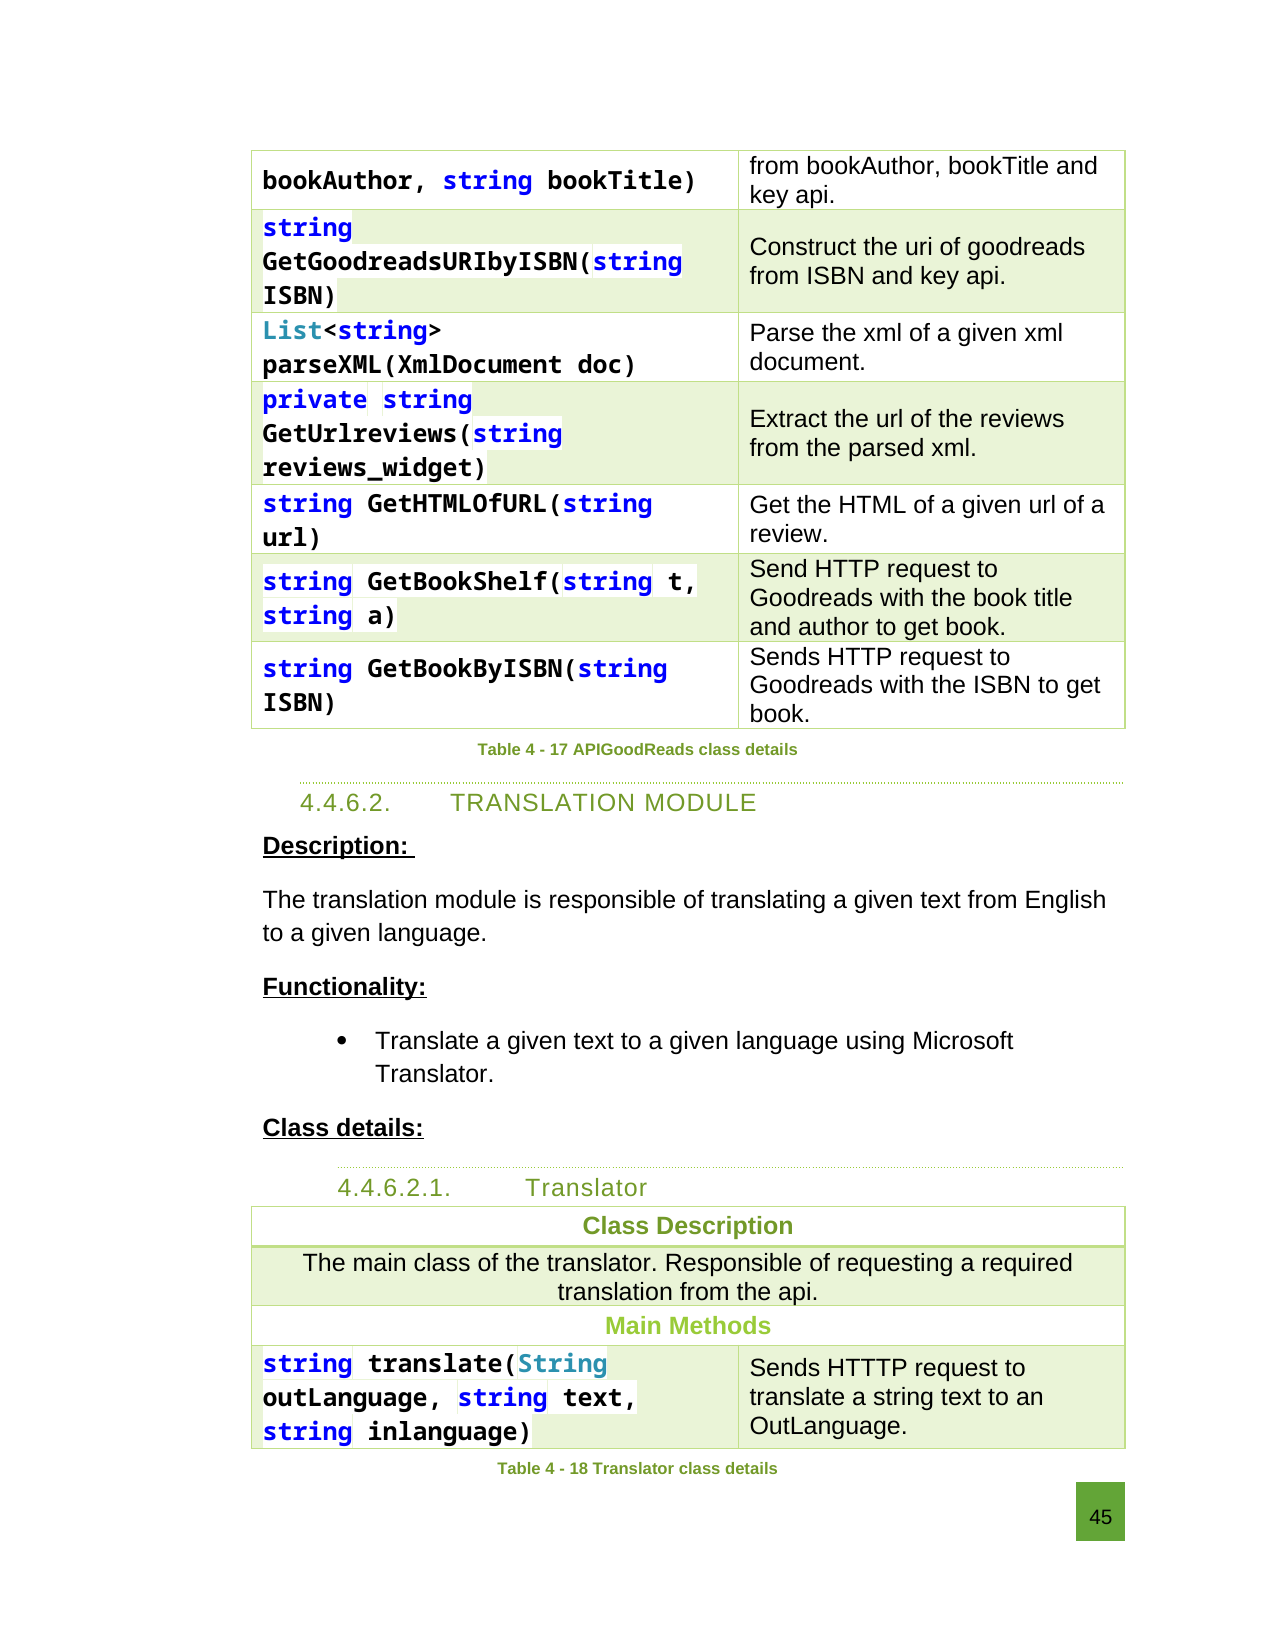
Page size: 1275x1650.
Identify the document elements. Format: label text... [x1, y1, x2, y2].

text Table 4 - 18 Translator class details [150, 1459, 1125, 1478]
table_cell Send HTTP request to Goodreads with the book title and author to get book. [739, 554, 1124, 641]
text The translation module is responsible of translating a given text from English to a given language. [262, 885, 1125, 947]
table_cell string GetGoodreadsURIbyISBN(string ISBN) [337, 210, 738, 312]
table_cell Sends HTTTP request to translate a string text to an OutLanguage. [739, 1346, 1124, 1448]
table_cell string translate(String outLanguage, string text, string inlanguage) [252, 1346, 738, 1448]
text Functionality: [262, 972, 1125, 1001]
subtitle Translator [337, 1167, 1125, 1201]
table_cell Parse the xml of a given xml document. [739, 313, 1124, 381]
table_cell string GetBookShelf(string t, string a) [252, 554, 738, 641]
table_cell Extract the url of the reviews from the parsed xml. [739, 382, 1124, 484]
table_cell string GetHTMLOfURL(string url) [322, 485, 738, 553]
table_cell Main Methods [252, 1306, 1124, 1344]
text Description: [262, 831, 1125, 860]
text Class details: [262, 1113, 1125, 1142]
list Translate a given text to a given language using Microsoft Translator. [337, 1026, 1125, 1088]
table_cell string GetGoodreadsURI(string bookAuthor, string bookTitle) [252, 151, 738, 208]
table_cell string GetBookByISBN(string ISBN) [252, 642, 738, 728]
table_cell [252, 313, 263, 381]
table_cell Construct the uri of goodreads from ISBN and key api. [739, 210, 1124, 312]
text Table 4 - 17 APIGoodReads class details [150, 739, 1125, 758]
table_cell The main class of the translator. Responsible of requesting a required translation from the api. [252, 1248, 1124, 1305]
subtitle Translation module [300, 782, 1125, 817]
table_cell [739, 151, 1124, 208]
table_cell Get the HTML of a given url of a review. [739, 485, 1124, 553]
table_header Class Description [252, 1207, 1124, 1245]
table_cell private string GetUrlreviews(string reviews_widget) [472, 382, 738, 484]
table_cell Sends HTTP request to Goodreads with the ISBN to get book. [739, 642, 1124, 728]
table_cell List<string> parseXML(XmlDocument doc) [442, 313, 738, 381]
